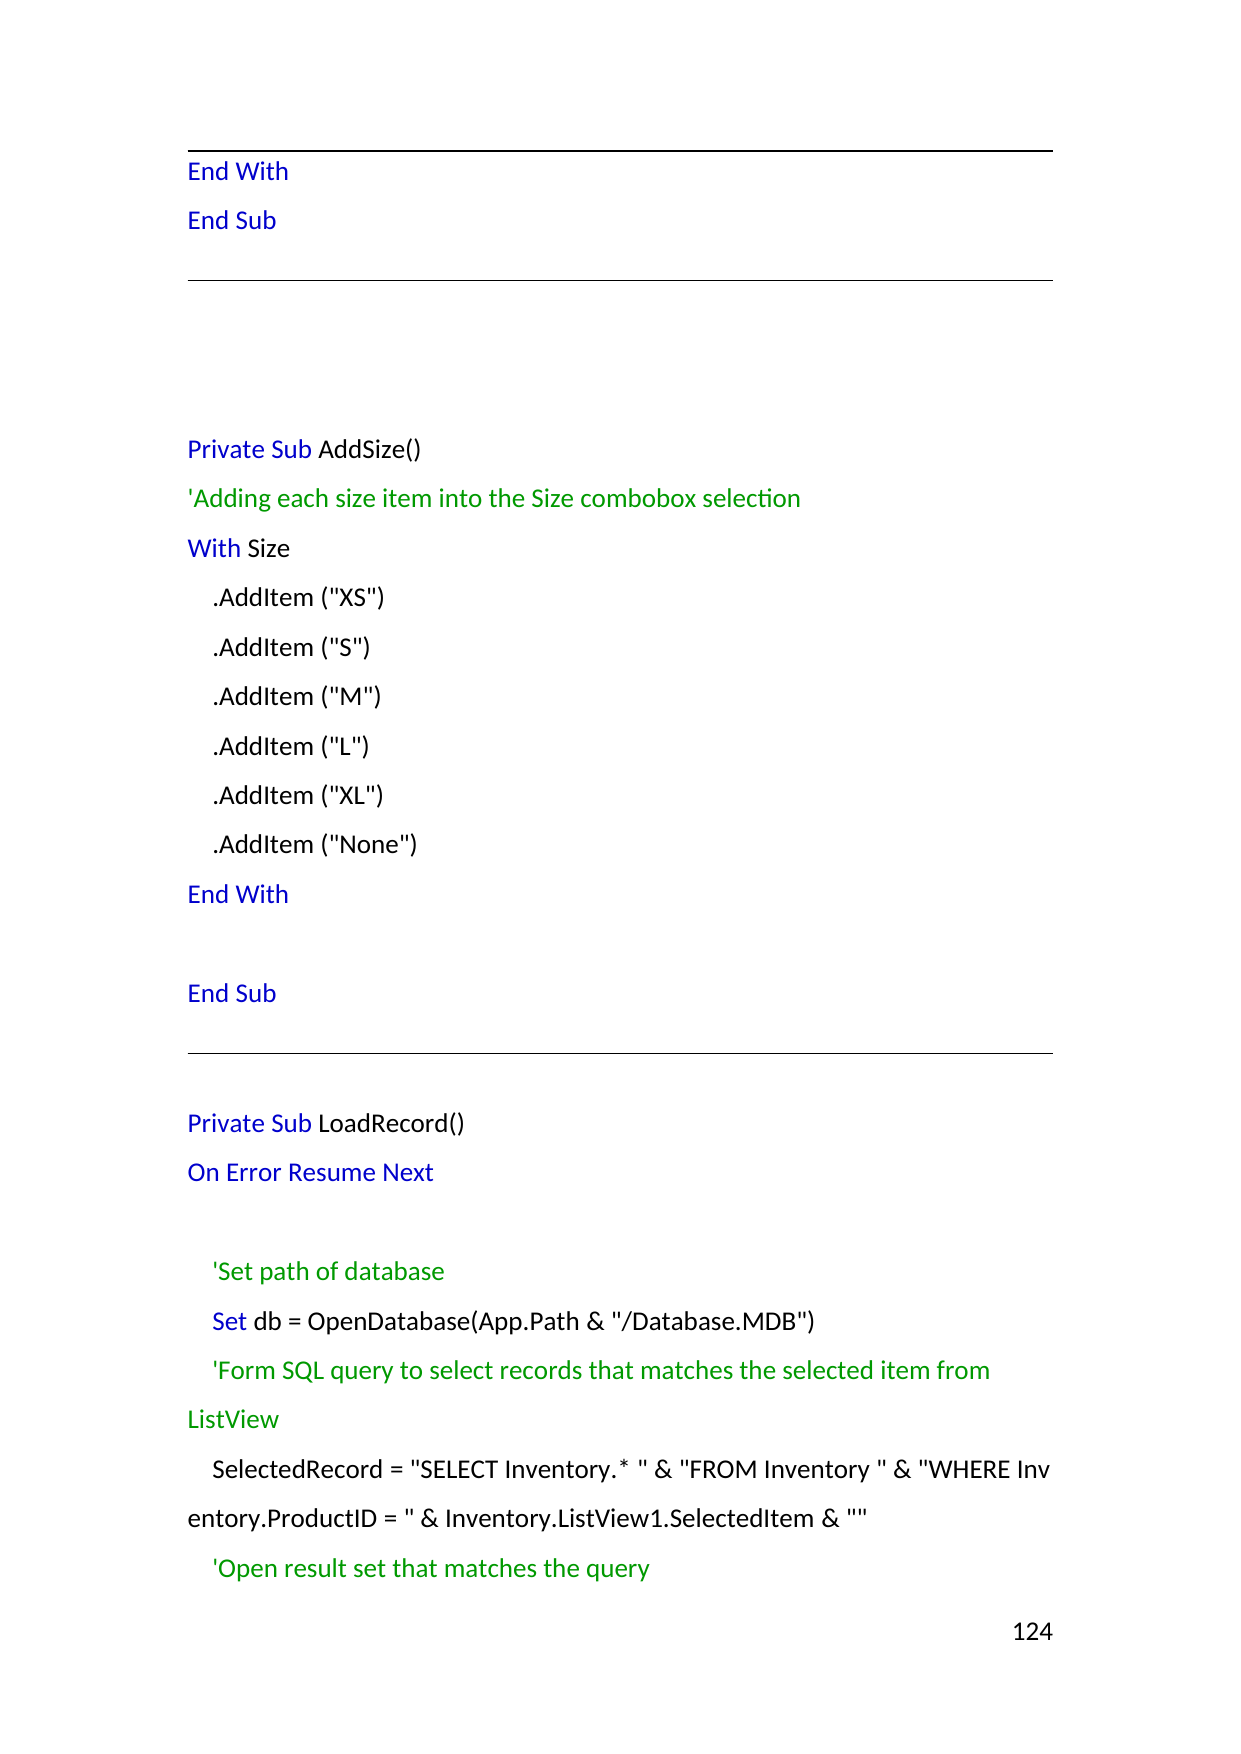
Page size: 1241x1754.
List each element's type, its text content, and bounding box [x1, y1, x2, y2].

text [187, 151, 1053, 238]
text Private Sub AddSize() 'Adding each size item into the Size combobox selection With Size .AddItem ("XS") .AddItem ("S") .AddItem ("M") .AddItem ("L") .AddItem ("XL") .AddItem ("None") End With End Sub [187, 281, 1053, 1011]
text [187, 1054, 1053, 1586]
